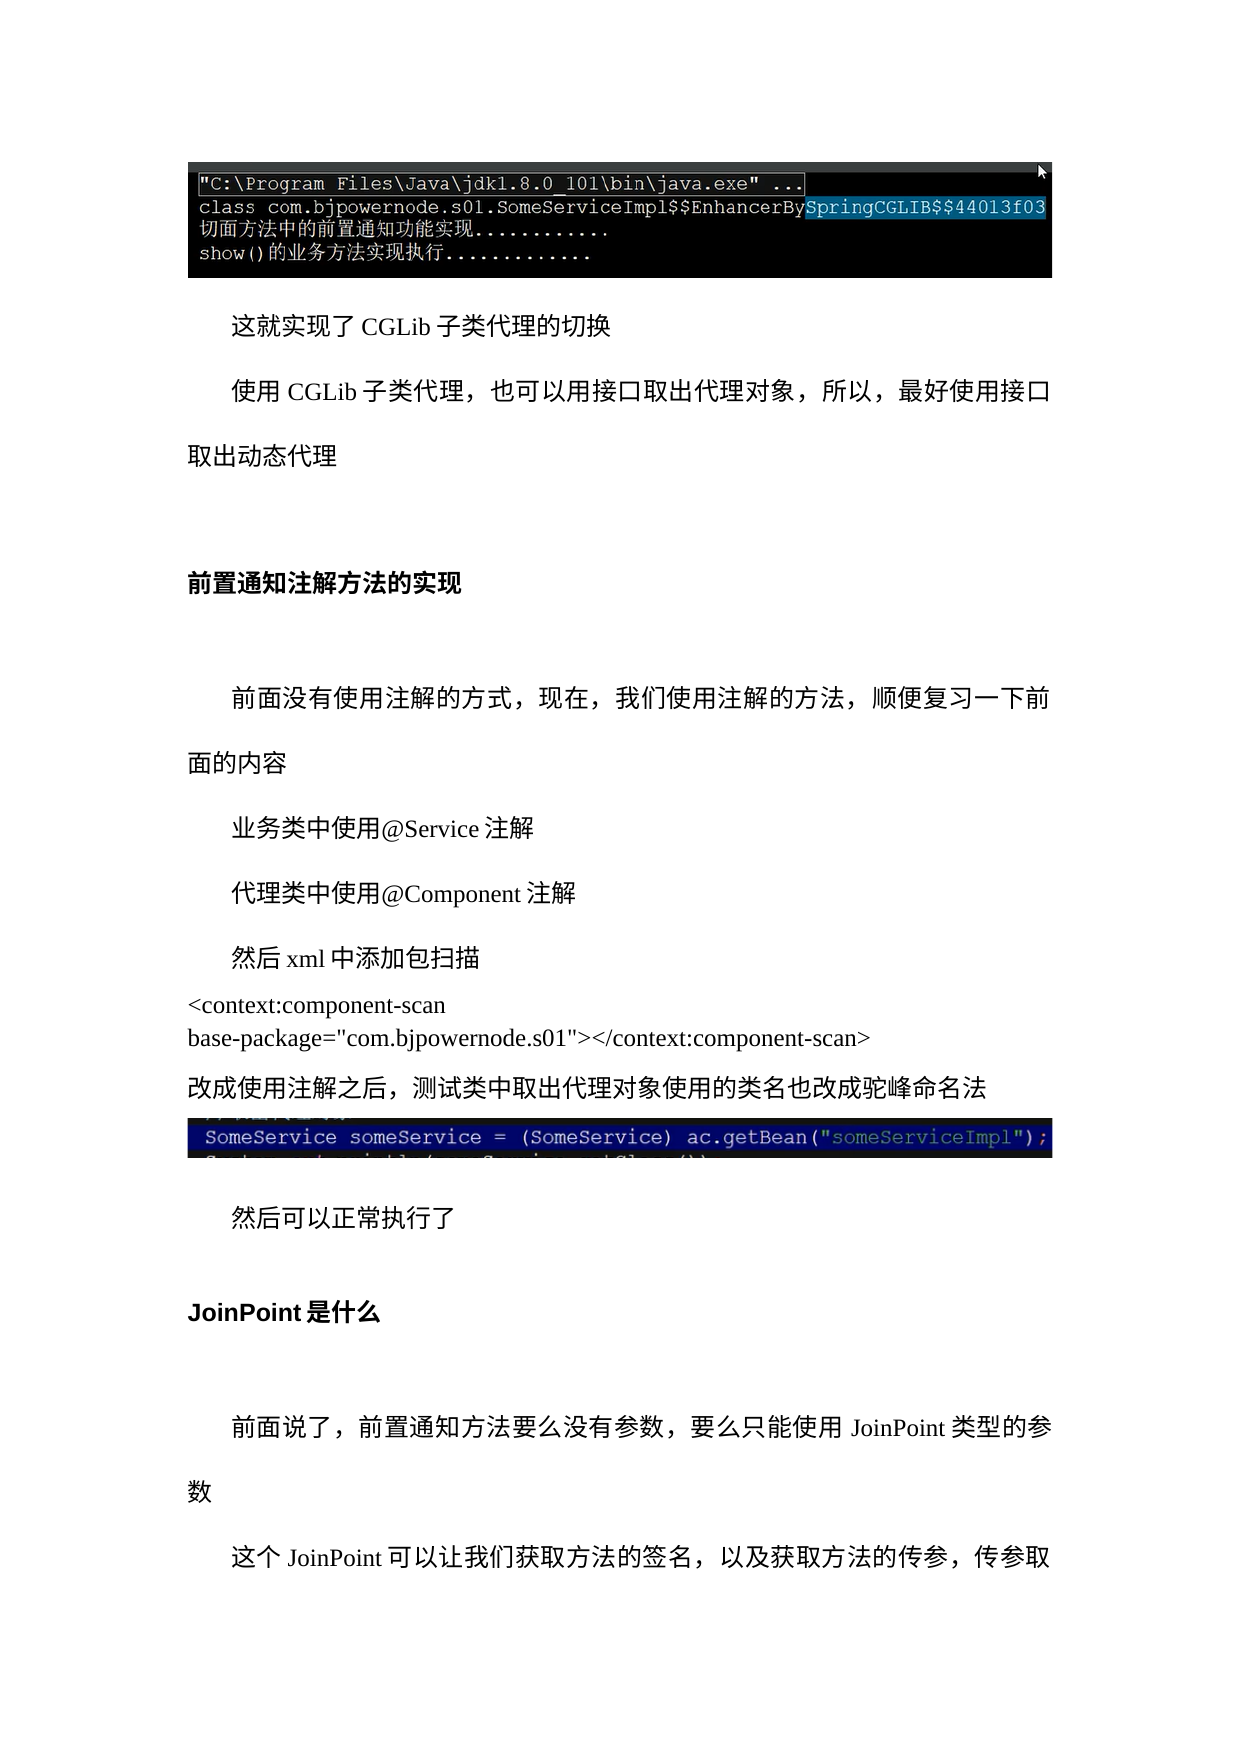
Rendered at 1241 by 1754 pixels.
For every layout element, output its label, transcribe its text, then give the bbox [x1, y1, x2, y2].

text <context:component-scan base-package="com.bjpowernode.s01"></context:component-scan> [187, 989, 1053, 1054]
text 这就实现了CGLib子类代理的切换 [187, 292, 1053, 357]
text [187, 1523, 1053, 1588]
subtitle 前置通知注解方法的实现 [187, 549, 1053, 614]
text 代理类中使用@Component注解 [187, 859, 1053, 924]
text 然后xml中添加包扫描 [187, 924, 1053, 989]
text 改成使用注解之后，测试类中取出代理对象使用的类名也改成驼峰命名法 [187, 1054, 1053, 1118]
subtitle JoinPoint是什么 [187, 1278, 1053, 1343]
picture [187, 1118, 1053, 1158]
text 前面没有使用注解的方式，现在，我们使用注解的方法，顺便复习一下前面的内容 [187, 664, 1053, 794]
picture [188, 162, 1053, 278]
text 然后可以正常执行了 [187, 1184, 1053, 1249]
text 使用CGLib子类代理，也可以用接口取出代理对象，所以，最好使用接口取出动态代理 [187, 357, 1053, 487]
text 前面说了，前置通知方法要么没有参数，要么只能使用JoinPoint类型的参数 [187, 1393, 1053, 1523]
text 业务类中使用@Service注解 [187, 794, 1053, 859]
